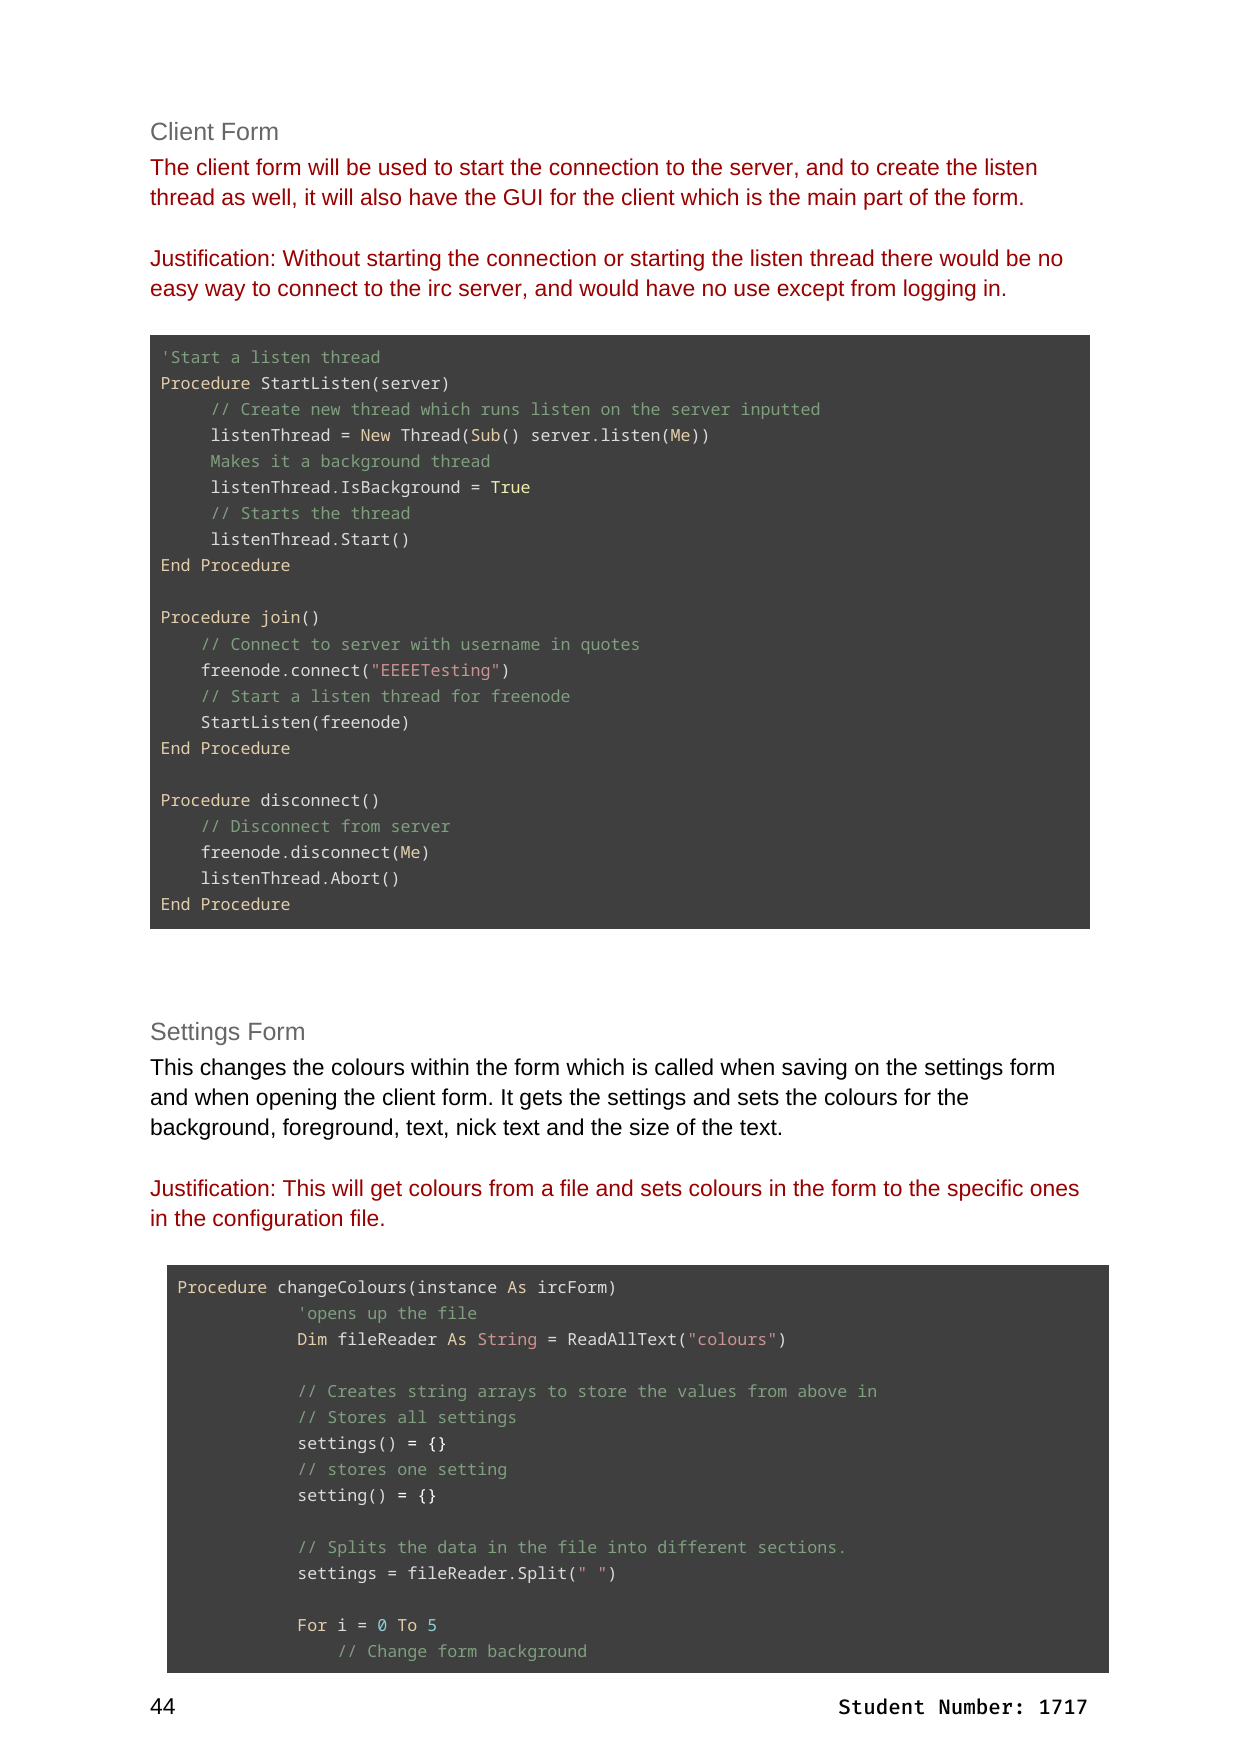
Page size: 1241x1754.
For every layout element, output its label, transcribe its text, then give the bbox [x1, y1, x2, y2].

subtitle Client Form [150, 117, 1090, 146]
text Justification: This will get colours from a file and sets colours in the form to the specific ones in the configuration file. [150, 1174, 1090, 1231]
subtitle Settings Form [150, 1017, 1090, 1045]
table_header 'Start a listen thread Procedure StartListen(server) // Create new thread which runs listen on the server inputted listenThread = New Thread(Sub() server.listen(Me)) Makes it a background thread listenThread.IsBackground = True // Starts the thread listenThread.Start() End Procedure Procedure join() // Connect to server with username in quotes freenode.connect("EEEETesting") // Start a listen thread for freenode StartListen(freenode) End Procedure Procedure disconnect() // Disconnect from server freenode.disconnect(Me) listenThread.Abort() End Procedure [150, 335, 1090, 929]
text The client form will be used to start the connection to the server, and to create the listen thread as well, it will also have the GUI for the client which is the main part of the form. [150, 154, 1090, 211]
text This changes the colours within the form which is called when saving on the settings form and when opening the client form. It gets the settings and sets the colours for the background, foreground, text, nick text and the size of the text. [150, 1054, 1090, 1140]
text Justification: Without starting the connection or starting the listen thread there would be no easy way to connect to the irc server, and would have no use except from logging in. [150, 244, 1090, 301]
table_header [167, 1265, 1109, 1673]
